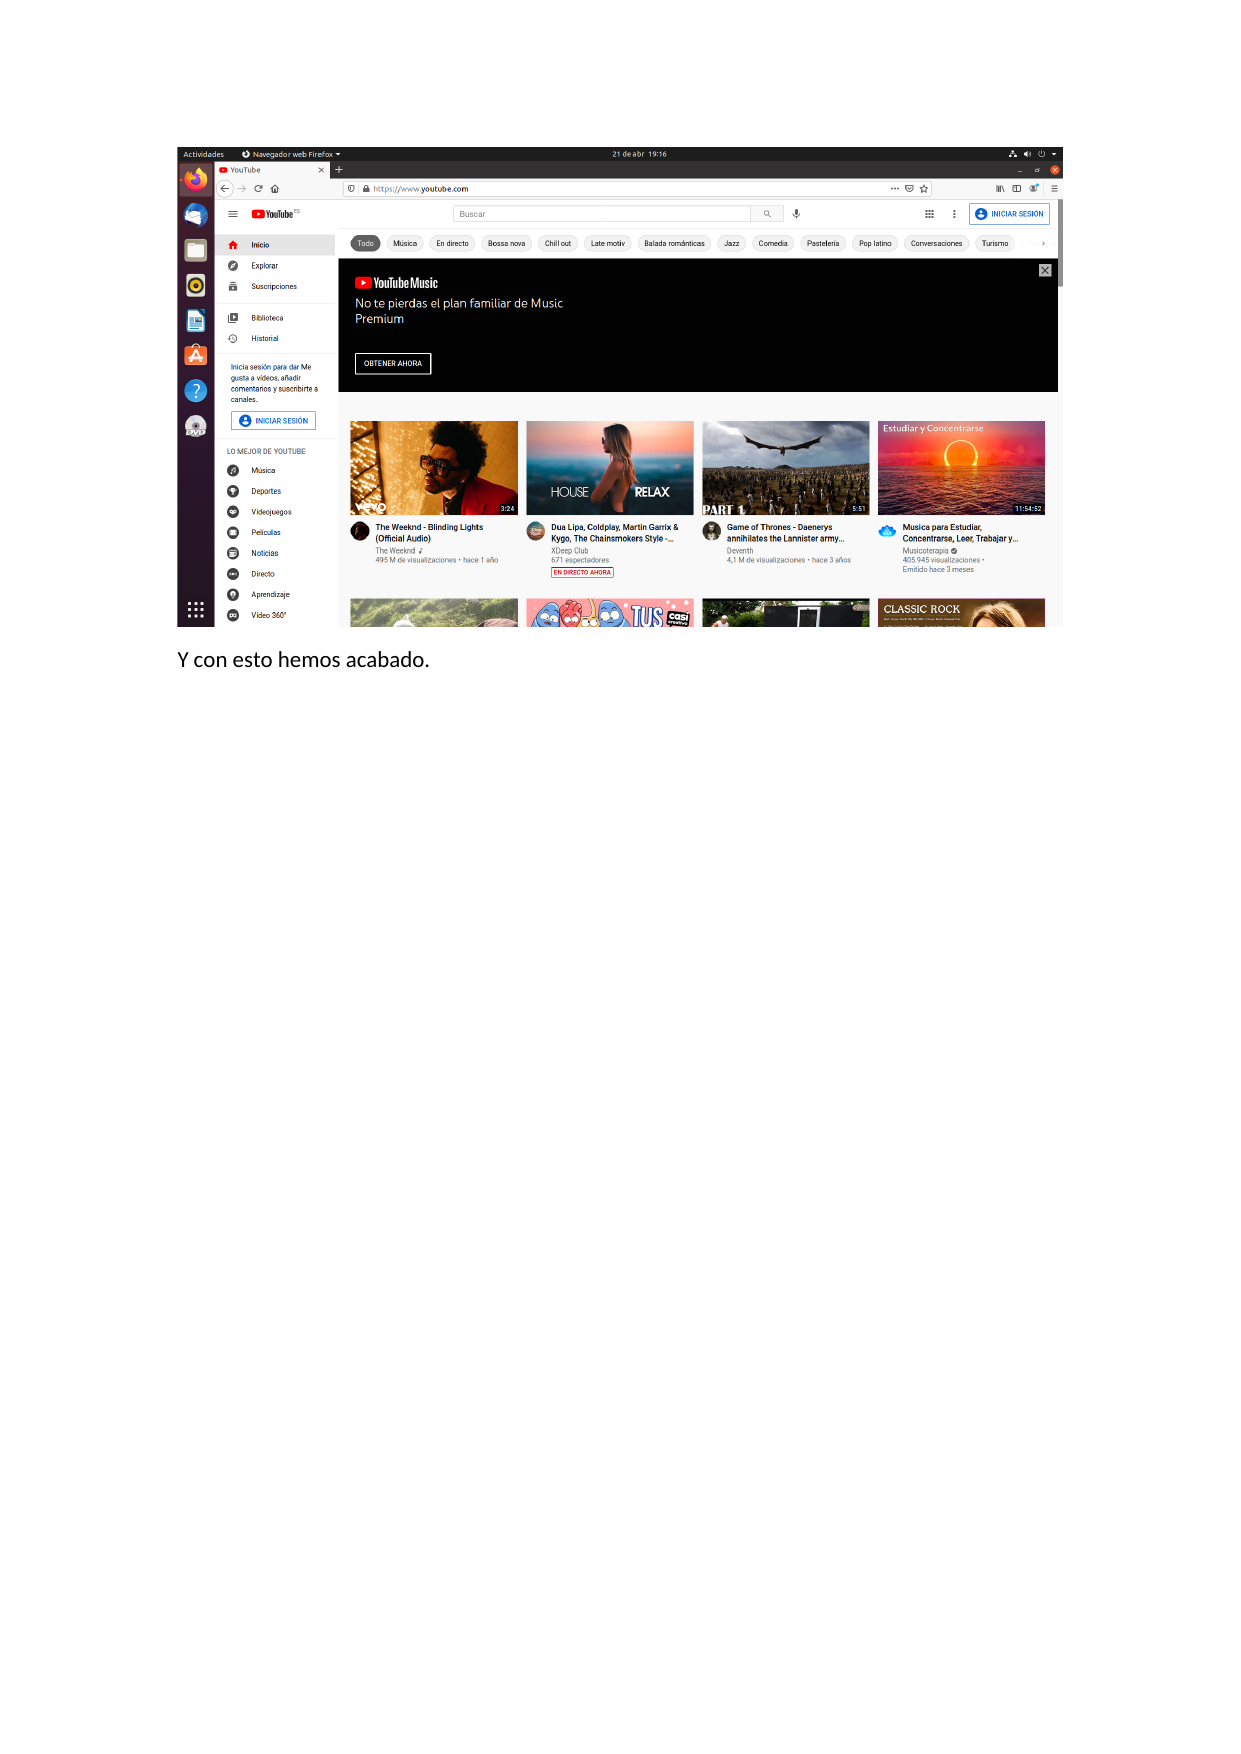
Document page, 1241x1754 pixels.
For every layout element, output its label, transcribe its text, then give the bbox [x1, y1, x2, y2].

picture [177, 147, 1063, 627]
text Y con esto hemos acabado. [177, 645, 1063, 673]
